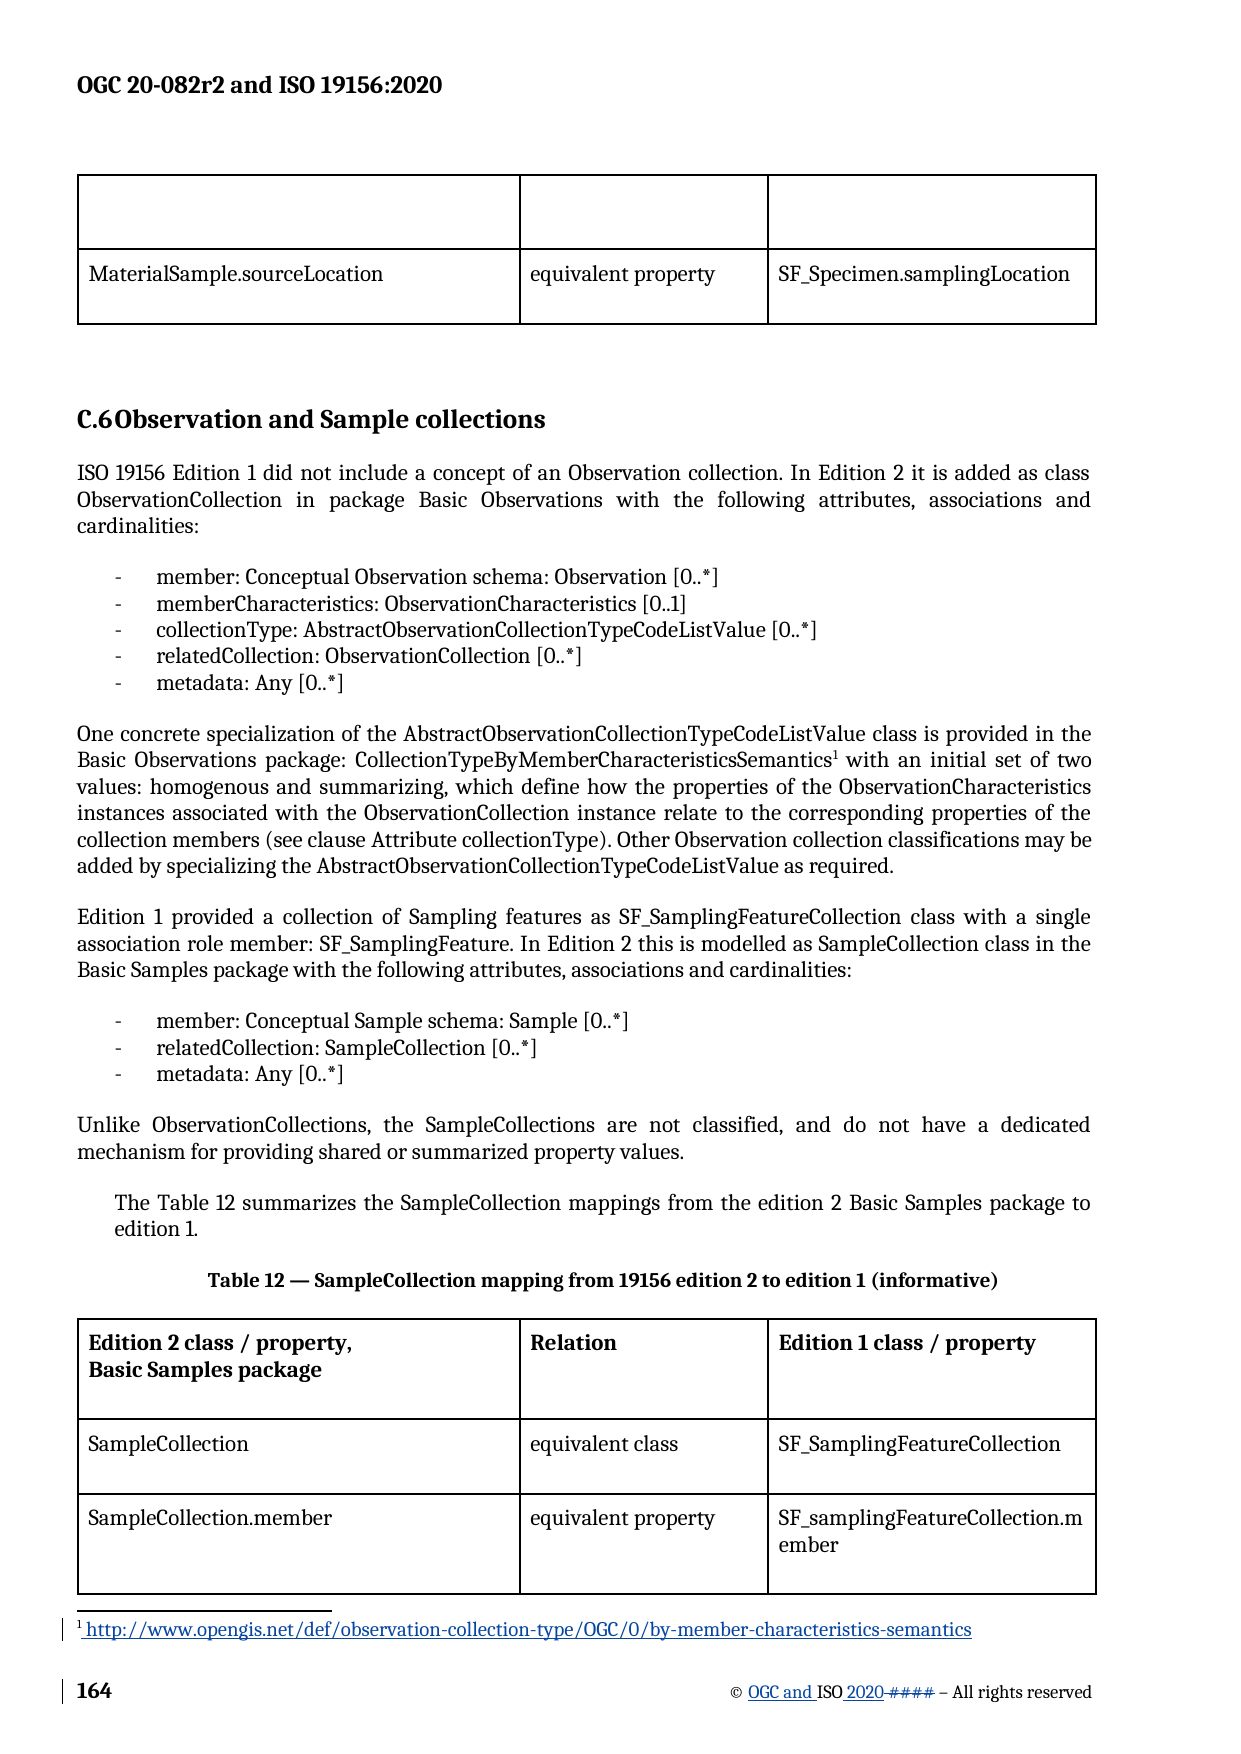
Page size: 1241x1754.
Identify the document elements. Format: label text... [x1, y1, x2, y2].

list memberCharacteristics: ObservationCharacteristics [0..1] [114, 591, 1092, 617]
text ISO 19156 Edition 1 did not include a concept of an Observation collection. In Edition 2 it is added as class ObservationCollection in package Basic Observations with the following attributes, associations and cardinalities: [77, 460, 1092, 539]
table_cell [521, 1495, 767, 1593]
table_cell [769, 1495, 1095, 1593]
text One concrete specialization of the AbstractObservationCollectionTypeCodeListValue class is provided in the Basic Observations package: CollectionTypeByMemberCharacteristicsSemantics with an initial set of two values: homogenous and summarizing, which define how the properties of the ObservationCharacteristics instances associated with the ObservationCollection instance relate to the corresponding properties of the collection members (see clause Attribute collectionType). Other Observation collection classifications may be added by specializing the AbstractObservationCollectionTypeCodeListValue as required. [77, 721, 1092, 879]
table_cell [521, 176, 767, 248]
text Unlike ObservationCollections, the SampleCollections are not classified, and do not have a dedicated mechanism for providing shared or summarized property values. [77, 1112, 1092, 1165]
list member: Conceptual Observation schema: Observation [0..*] [114, 564, 1092, 591]
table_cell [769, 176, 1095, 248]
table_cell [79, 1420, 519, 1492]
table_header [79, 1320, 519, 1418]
list metadata: Any [0..*] [114, 669, 1092, 696]
list relatedCollection: SampleCollection [0..*] [114, 1034, 1092, 1061]
text Observation and Sample collections [77, 404, 1092, 435]
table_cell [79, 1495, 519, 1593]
text The Table 12 summarizes the SampleCollection mappings from the edition 2 Basic Samples package to edition 1. [114, 1190, 1092, 1243]
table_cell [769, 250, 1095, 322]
text Edition 1 provided a collection of Sampling features as SF_SamplingFeatureCollection class with a single association role member: SF_SamplingFeature. In Edition 2 this is modelled as SampleCollection class in the Basic Samples package with the following attributes, associations and cardinalities: [77, 904, 1092, 983]
list member: Conceptual Sample schema: Sample [0..*] [114, 1008, 1092, 1034]
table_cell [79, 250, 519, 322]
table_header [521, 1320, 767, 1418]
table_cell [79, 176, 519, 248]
list metadata: Any [0..*] [114, 1061, 1092, 1087]
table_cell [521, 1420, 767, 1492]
list relatedCollection: ObservationCollection [0..*] [114, 643, 1092, 669]
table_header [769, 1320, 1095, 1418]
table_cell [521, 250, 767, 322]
text Table 12 — SampleCollection mapping from 19156 edition 2 to edition 1 (informative) [114, 1268, 1092, 1293]
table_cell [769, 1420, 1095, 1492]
list collectionType: AbstractObservationCollectionTypeCodeListValue [0..*] [114, 617, 1092, 643]
